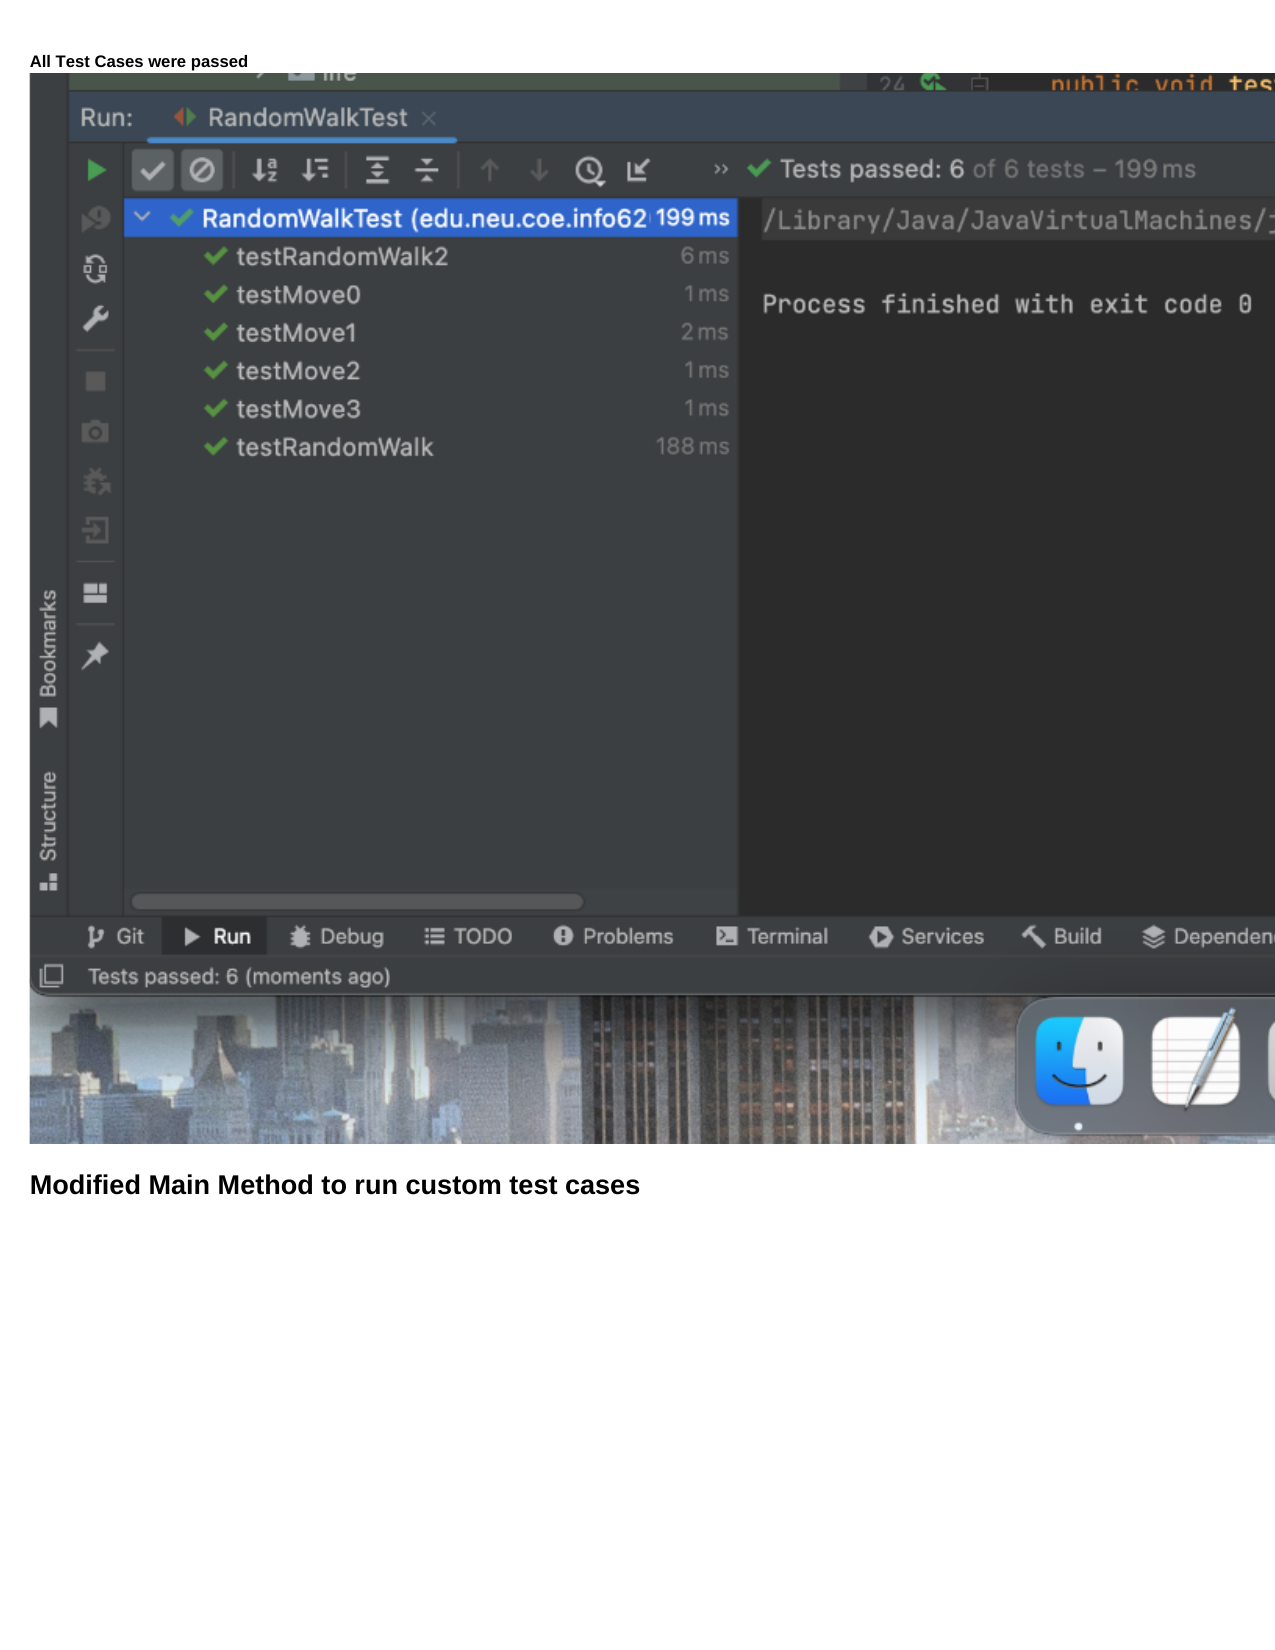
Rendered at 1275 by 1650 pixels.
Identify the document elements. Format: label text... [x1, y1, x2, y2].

text All Test Cases were passed [29, 51, 1246, 71]
text Modified Main Method to run custom test cases [29, 1169, 1246, 1200]
picture [29, 73, 1275, 1144]
